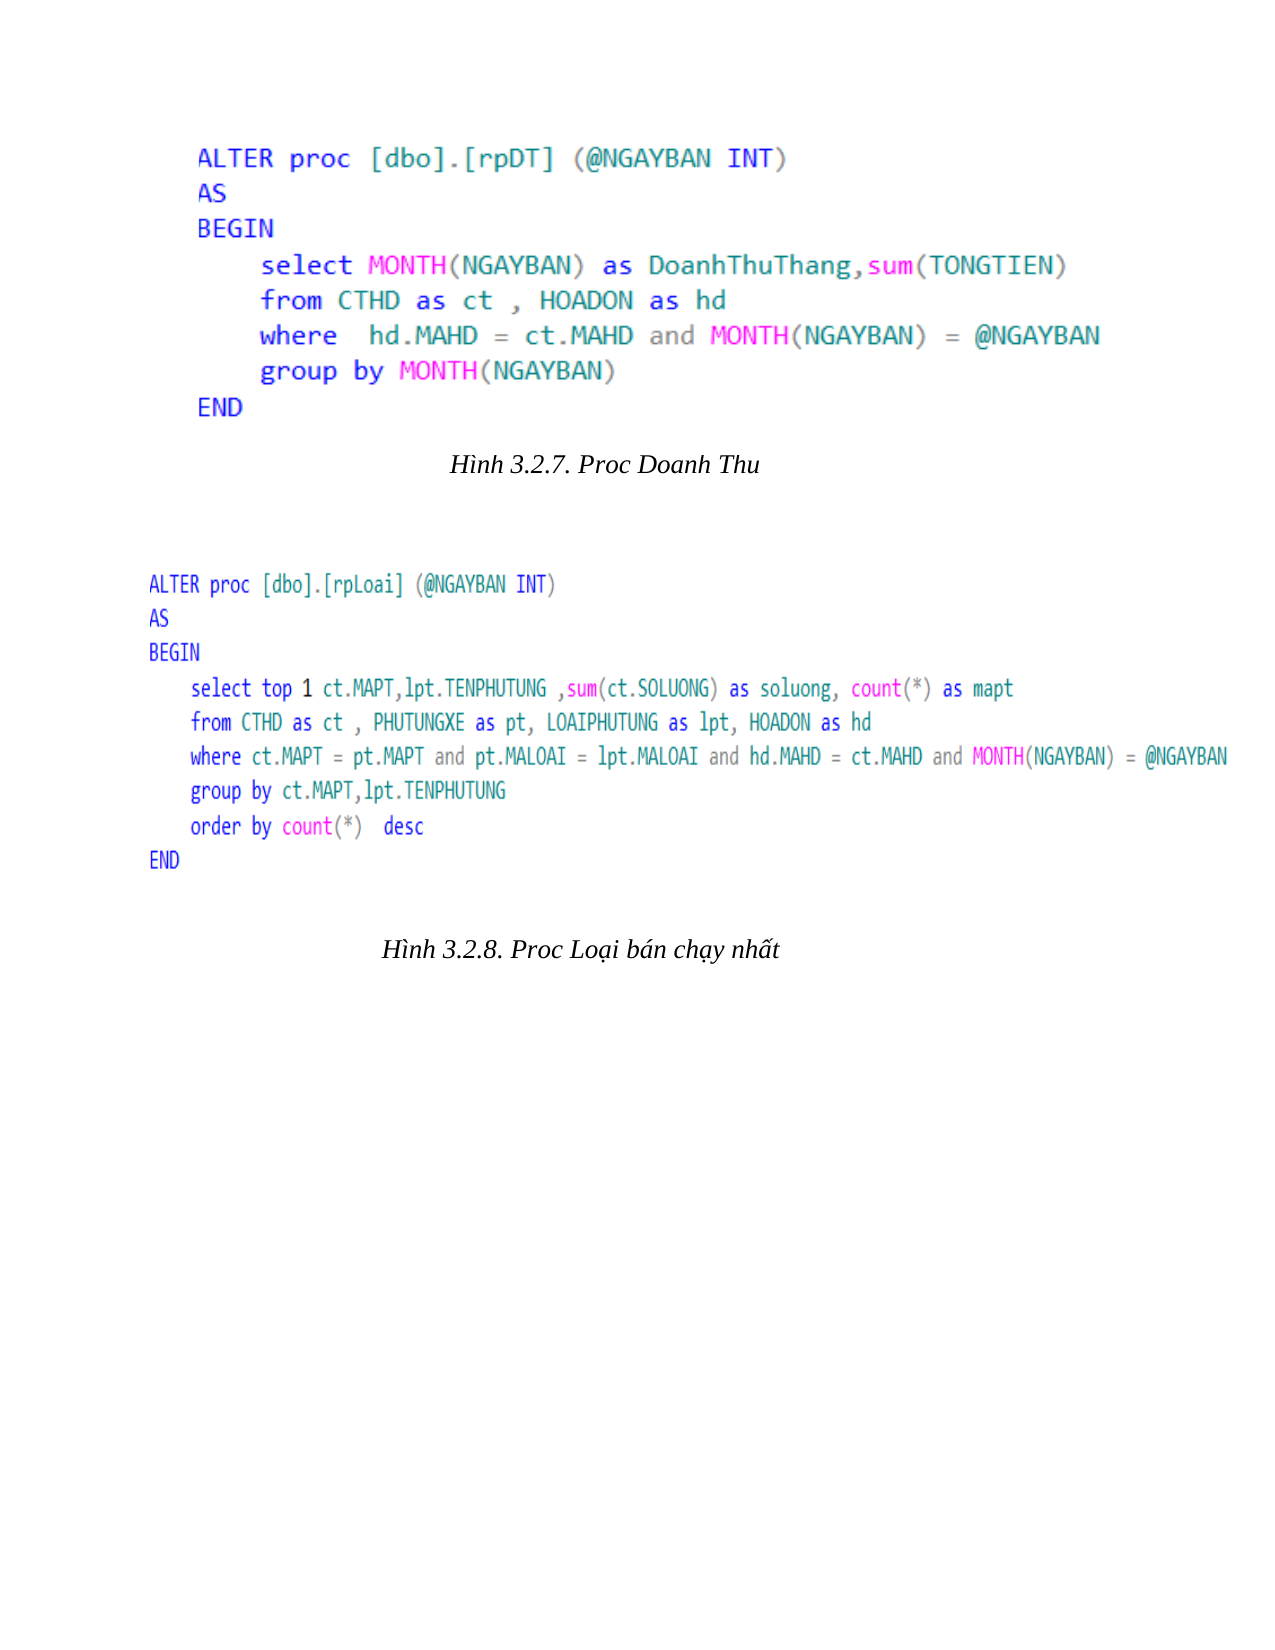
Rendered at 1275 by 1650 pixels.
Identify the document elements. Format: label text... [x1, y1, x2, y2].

text Hình 3.2.7. Proc Doanh Thu [300, 448, 1125, 479]
picture [150, 567, 1235, 903]
picture [198, 144, 1114, 455]
text Hình 3.2.8. Proc Loại bán chạy nhất [300, 933, 1125, 964]
